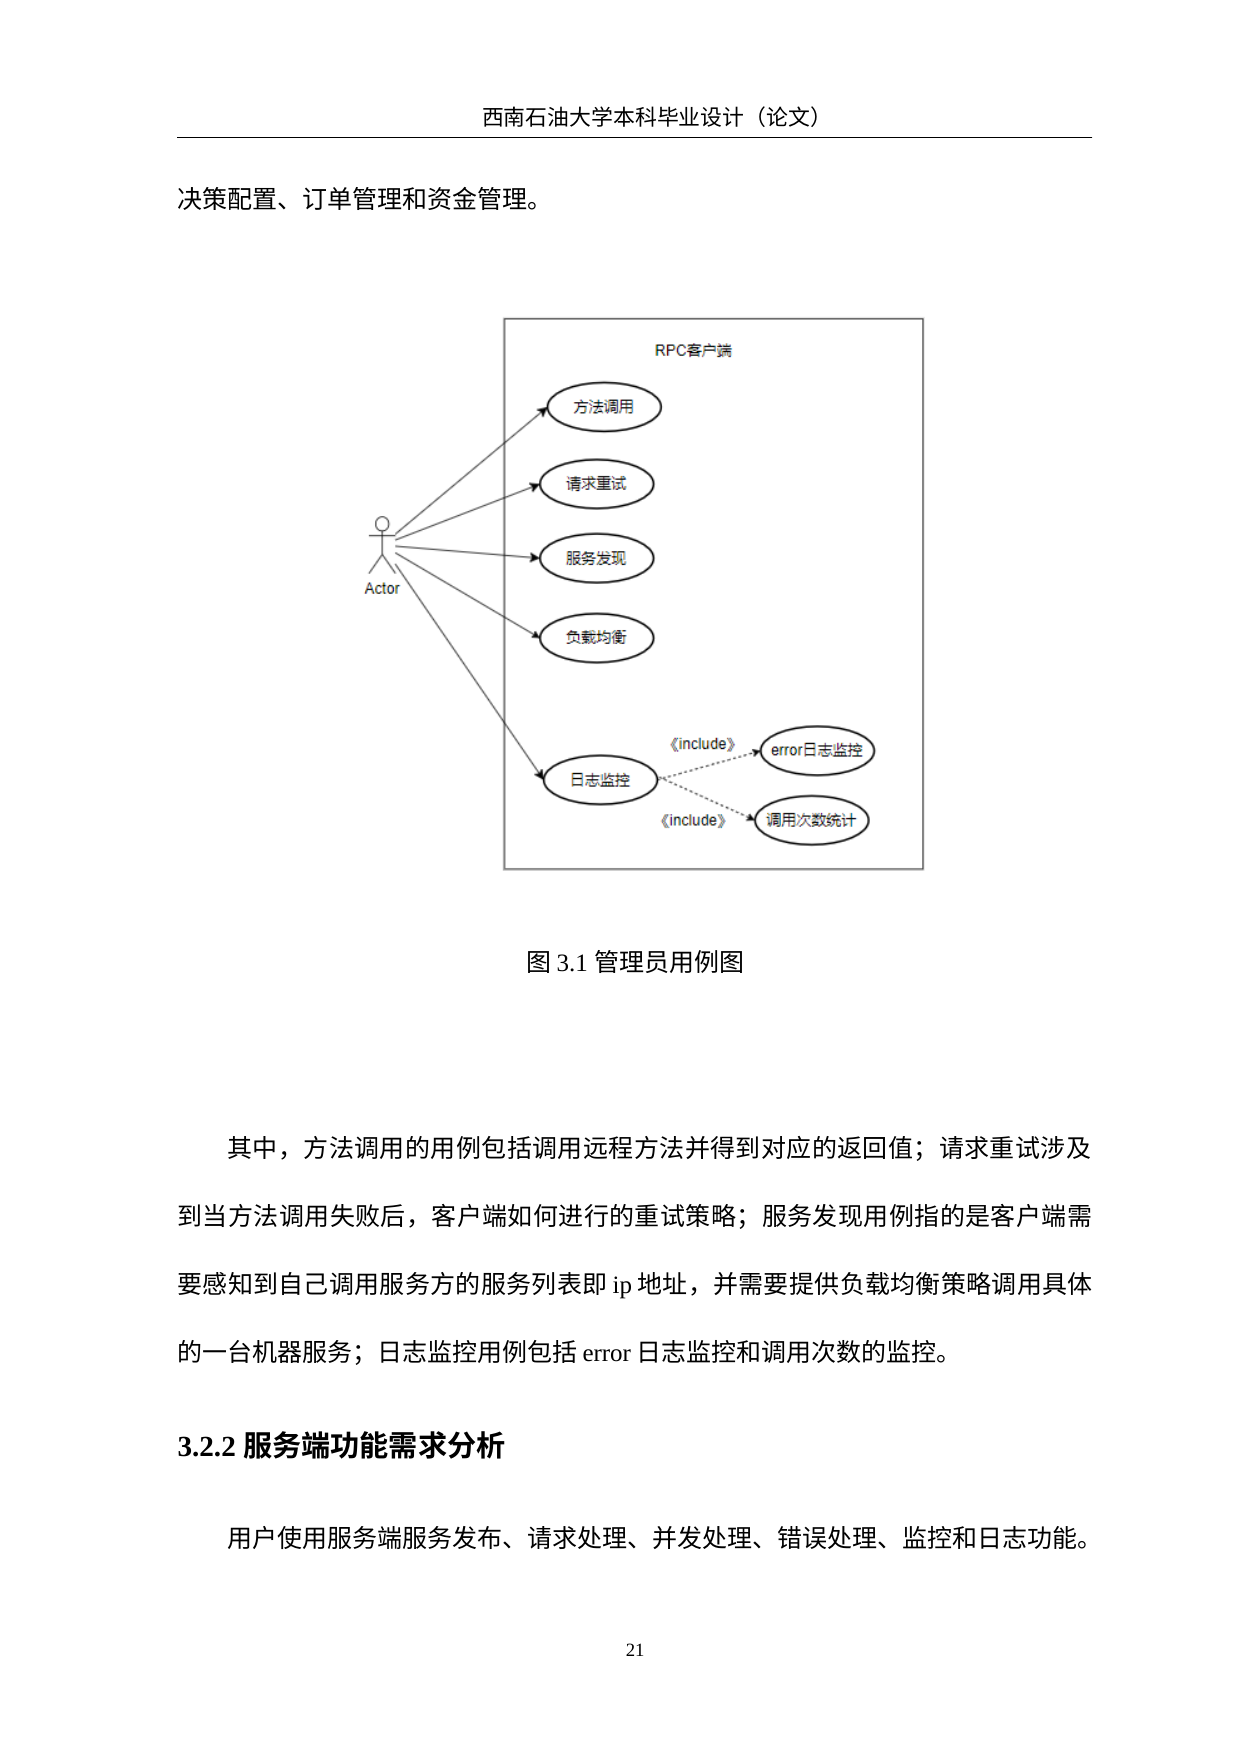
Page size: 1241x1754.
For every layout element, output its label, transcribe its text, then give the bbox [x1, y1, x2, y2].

subtitle 服务端功能需求分析 [177, 1409, 1092, 1477]
text 其中，方法调用的用例包括调用远程方法并得到对应的返回值；请求重试涉及到当方法调用失败后，客户端如何进行的重试策略；服务发现用例指的是客户端需要感知到自己调用服务方的服务列表即ip地址，并需要提供负载均衡策略调用具体的一台机器服务；日志监控用例包括error日志监控和调用次数的监控。 [177, 1113, 1092, 1384]
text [177, 164, 1092, 232]
text 用户使用服务端服务发布、请求处理、并发处理、错误处理、监控和日志功能。 [177, 1502, 1092, 1570]
picture [314, 272, 955, 887]
text 图 3.1 管理员用例图 [177, 927, 1092, 995]
